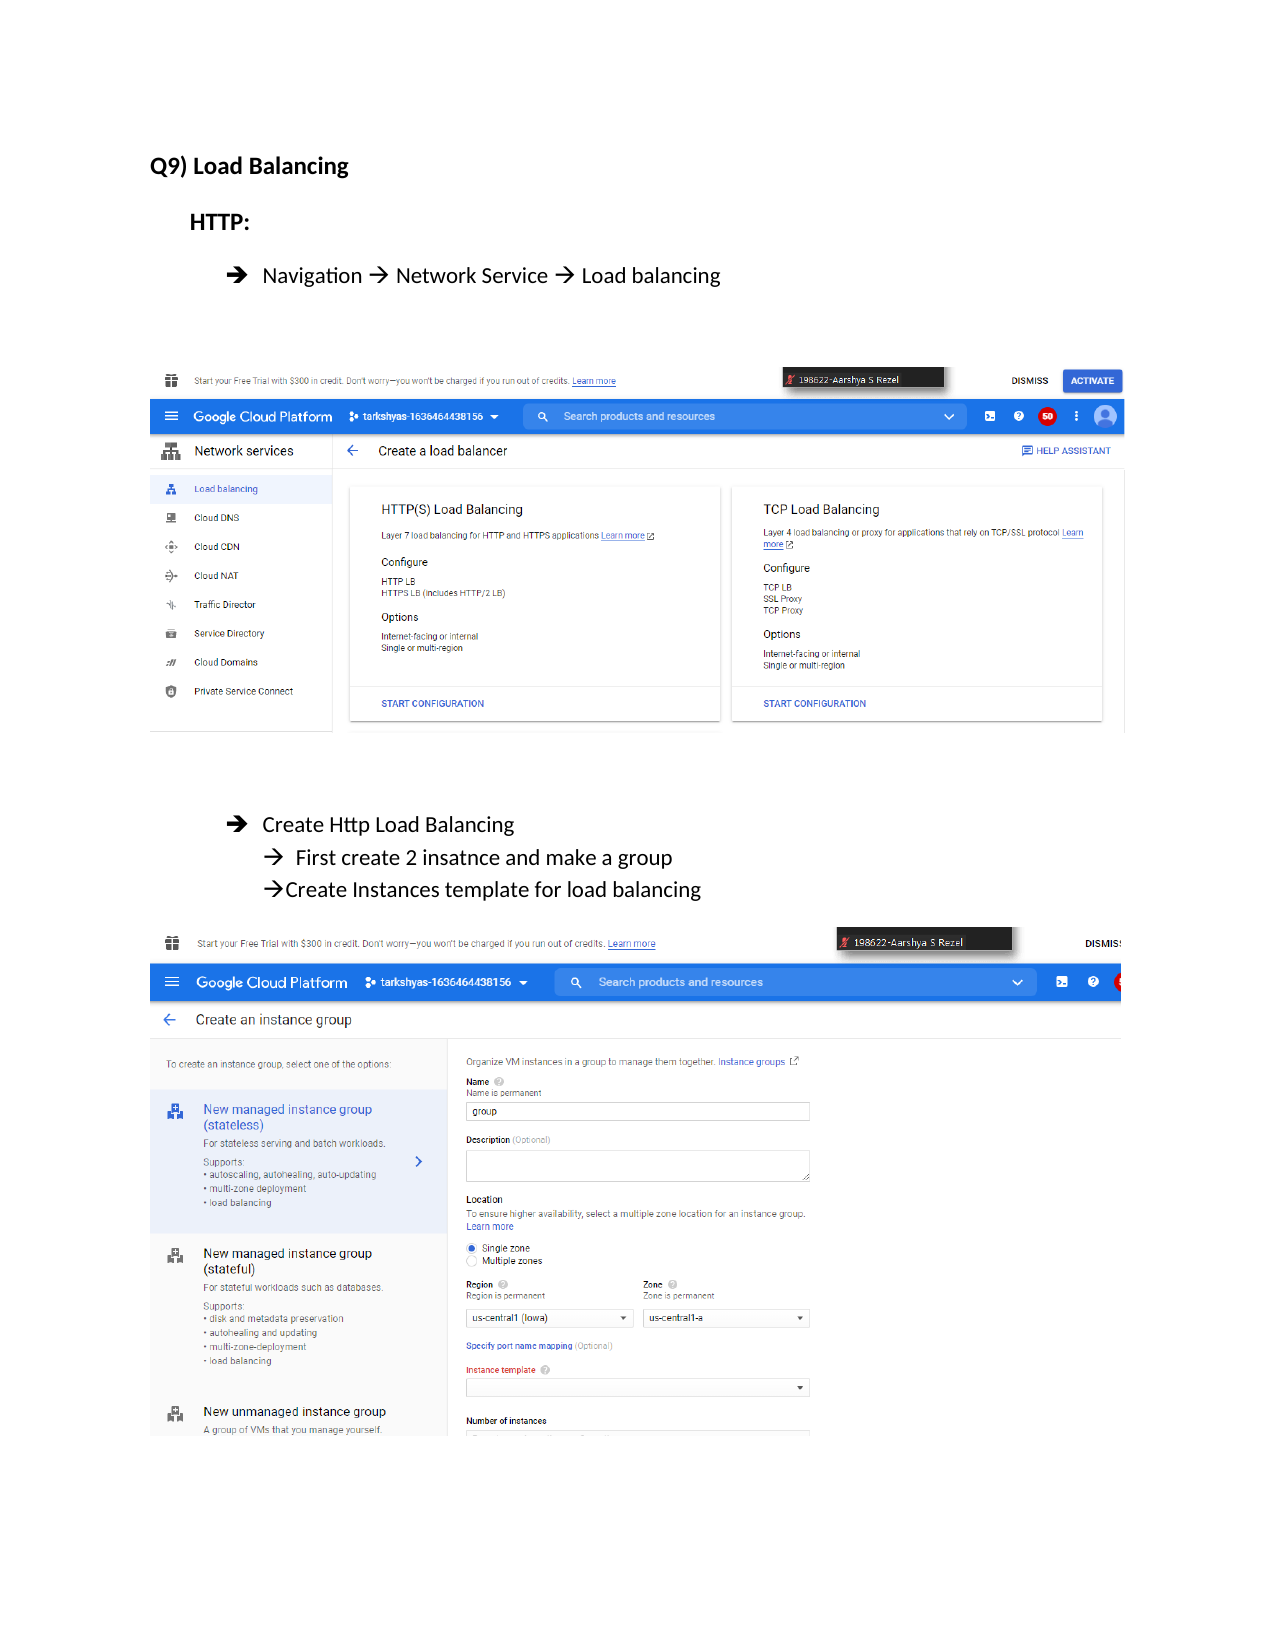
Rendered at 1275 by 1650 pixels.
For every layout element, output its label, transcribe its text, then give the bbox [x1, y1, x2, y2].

picture [150, 927, 1121, 1436]
text Q9) Load Balancing [150, 150, 1125, 181]
list Create Http Load Balancing [225, 811, 1125, 838]
picture [150, 367, 1125, 733]
text HTTP: [150, 206, 1125, 236]
list Navigation Network Service Load balancing [225, 262, 1125, 290]
list Create Instances template for load balancing [262, 875, 1125, 903]
list First create 2 insatnce and make a group [262, 843, 1125, 871]
